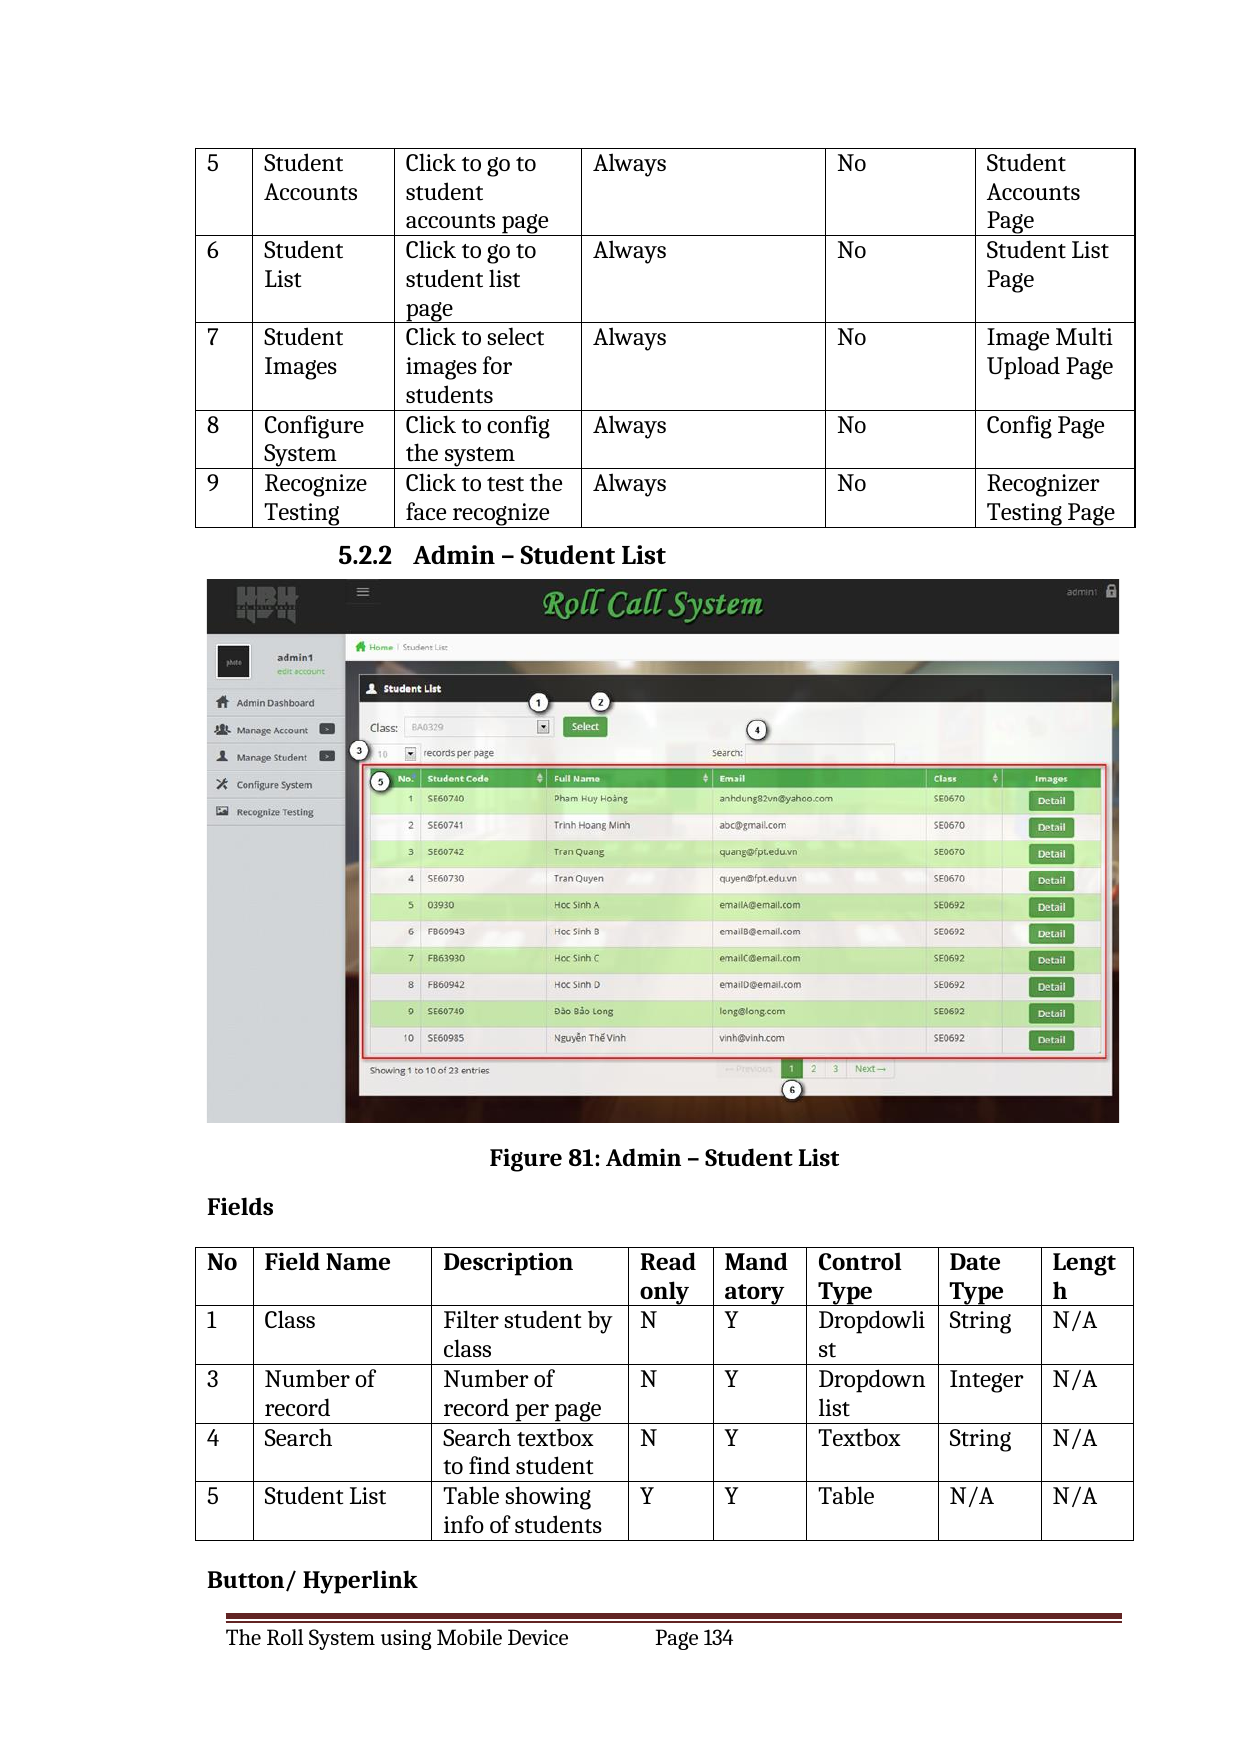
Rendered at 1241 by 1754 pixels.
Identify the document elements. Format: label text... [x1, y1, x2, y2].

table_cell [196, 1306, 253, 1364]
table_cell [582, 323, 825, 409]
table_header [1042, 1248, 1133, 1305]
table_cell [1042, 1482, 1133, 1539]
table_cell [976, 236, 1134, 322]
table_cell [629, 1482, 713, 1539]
subtitle Admin – Student List [338, 540, 1122, 571]
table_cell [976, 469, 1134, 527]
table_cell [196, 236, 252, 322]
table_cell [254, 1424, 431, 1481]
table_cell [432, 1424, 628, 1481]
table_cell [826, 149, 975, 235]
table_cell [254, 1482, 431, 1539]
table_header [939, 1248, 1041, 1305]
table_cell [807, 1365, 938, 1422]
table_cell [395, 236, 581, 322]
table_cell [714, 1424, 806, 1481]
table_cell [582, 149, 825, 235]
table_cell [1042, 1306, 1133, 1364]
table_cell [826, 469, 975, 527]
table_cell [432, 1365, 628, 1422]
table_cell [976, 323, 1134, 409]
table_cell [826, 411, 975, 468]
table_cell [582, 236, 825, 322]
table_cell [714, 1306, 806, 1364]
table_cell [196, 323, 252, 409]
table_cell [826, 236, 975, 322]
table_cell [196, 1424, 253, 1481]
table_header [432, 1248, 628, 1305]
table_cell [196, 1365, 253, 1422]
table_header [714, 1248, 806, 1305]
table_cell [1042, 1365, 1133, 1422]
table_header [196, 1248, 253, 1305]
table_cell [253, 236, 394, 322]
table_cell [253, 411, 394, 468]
picture [206, 579, 1120, 1123]
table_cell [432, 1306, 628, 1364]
text Button/ Hyperlink [207, 1566, 1122, 1594]
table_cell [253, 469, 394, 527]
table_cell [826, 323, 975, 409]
text Fields [207, 1193, 1122, 1222]
text Figure 81: Admin – Student List [207, 1143, 1122, 1172]
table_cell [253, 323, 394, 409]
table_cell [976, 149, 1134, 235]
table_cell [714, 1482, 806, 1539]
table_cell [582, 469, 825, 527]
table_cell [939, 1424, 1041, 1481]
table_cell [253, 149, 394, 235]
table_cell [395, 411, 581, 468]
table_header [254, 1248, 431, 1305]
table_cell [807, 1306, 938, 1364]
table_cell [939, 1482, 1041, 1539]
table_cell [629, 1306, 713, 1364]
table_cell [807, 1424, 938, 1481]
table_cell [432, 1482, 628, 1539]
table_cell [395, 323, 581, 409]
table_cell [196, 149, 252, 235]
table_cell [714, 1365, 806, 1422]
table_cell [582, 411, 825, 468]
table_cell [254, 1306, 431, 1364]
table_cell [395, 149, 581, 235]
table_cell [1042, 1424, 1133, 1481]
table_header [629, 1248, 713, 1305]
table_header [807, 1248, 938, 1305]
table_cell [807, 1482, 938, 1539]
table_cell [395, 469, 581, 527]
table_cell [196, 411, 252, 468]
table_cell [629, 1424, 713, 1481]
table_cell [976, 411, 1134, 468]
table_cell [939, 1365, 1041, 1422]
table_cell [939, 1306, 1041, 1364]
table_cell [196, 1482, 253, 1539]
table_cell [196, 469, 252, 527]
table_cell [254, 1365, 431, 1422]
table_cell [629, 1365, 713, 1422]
